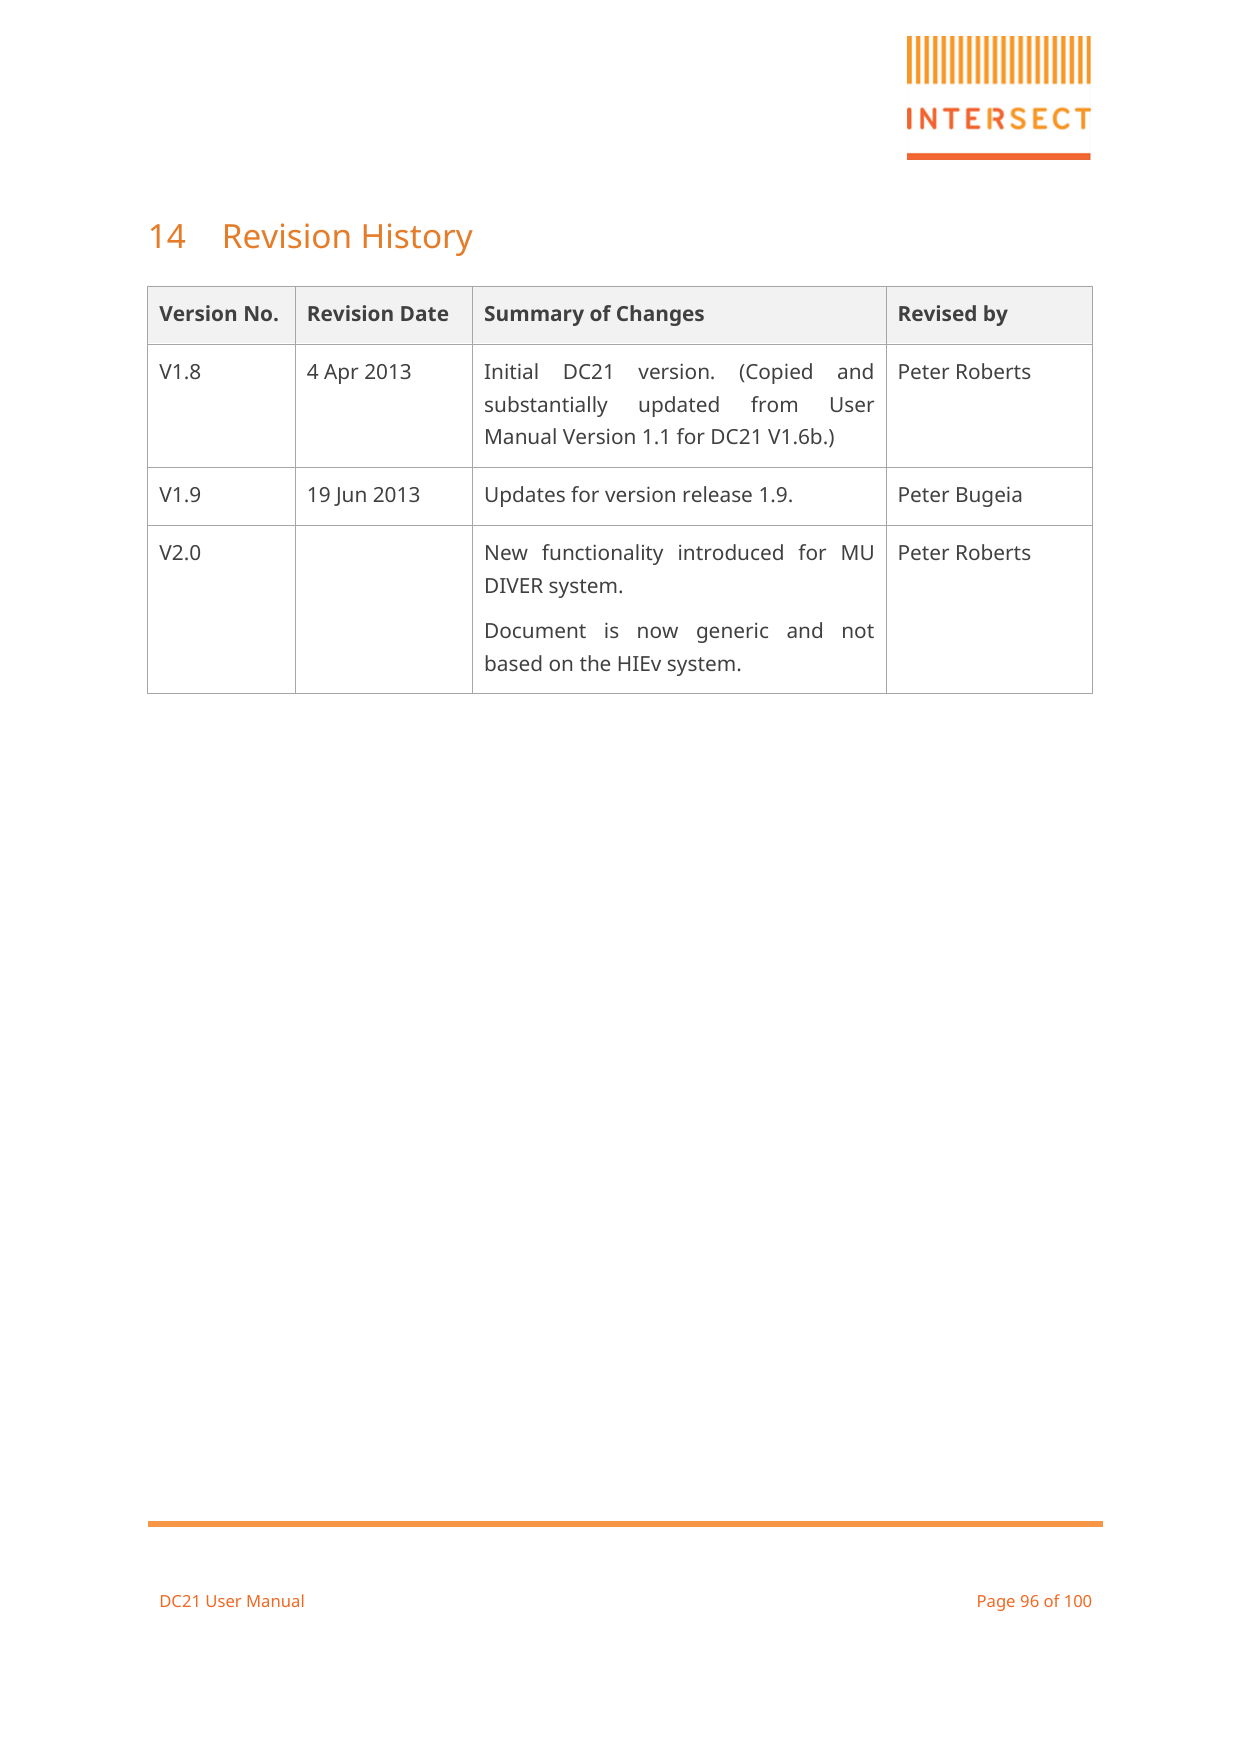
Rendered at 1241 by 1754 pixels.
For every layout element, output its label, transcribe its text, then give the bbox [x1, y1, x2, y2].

table_header Revised by [887, 287, 1092, 343]
table_cell Updates for version release 1.9. [473, 468, 886, 525]
table_cell Initial DC21 version. (Copied and substantially updated from User Manual Version 1.1 for DC21 V1.6b.) [473, 345, 886, 467]
table_cell 4 Apr 2013 [296, 345, 472, 467]
table_cell Peter Roberts [887, 345, 1092, 467]
table_header Revision Date [296, 287, 472, 343]
table_cell V2.0 [148, 526, 295, 693]
table_cell Peter Bugeia [887, 468, 1092, 525]
picture [905, 34, 1093, 162]
table_cell V1.9 [148, 468, 295, 525]
subtitle Revision History [148, 212, 1092, 258]
table_cell 19 Jun 2013 [296, 468, 472, 525]
table_cell New functionality introduced for MU DIVER system. Document is now generic and not based on the HIEv system. [473, 526, 886, 693]
table_header Summary of Changes [473, 287, 886, 343]
table_cell [296, 526, 472, 693]
table_cell Peter Roberts [887, 526, 1092, 693]
table_cell V1.8 [148, 345, 295, 467]
table_header Version No. [148, 287, 295, 343]
